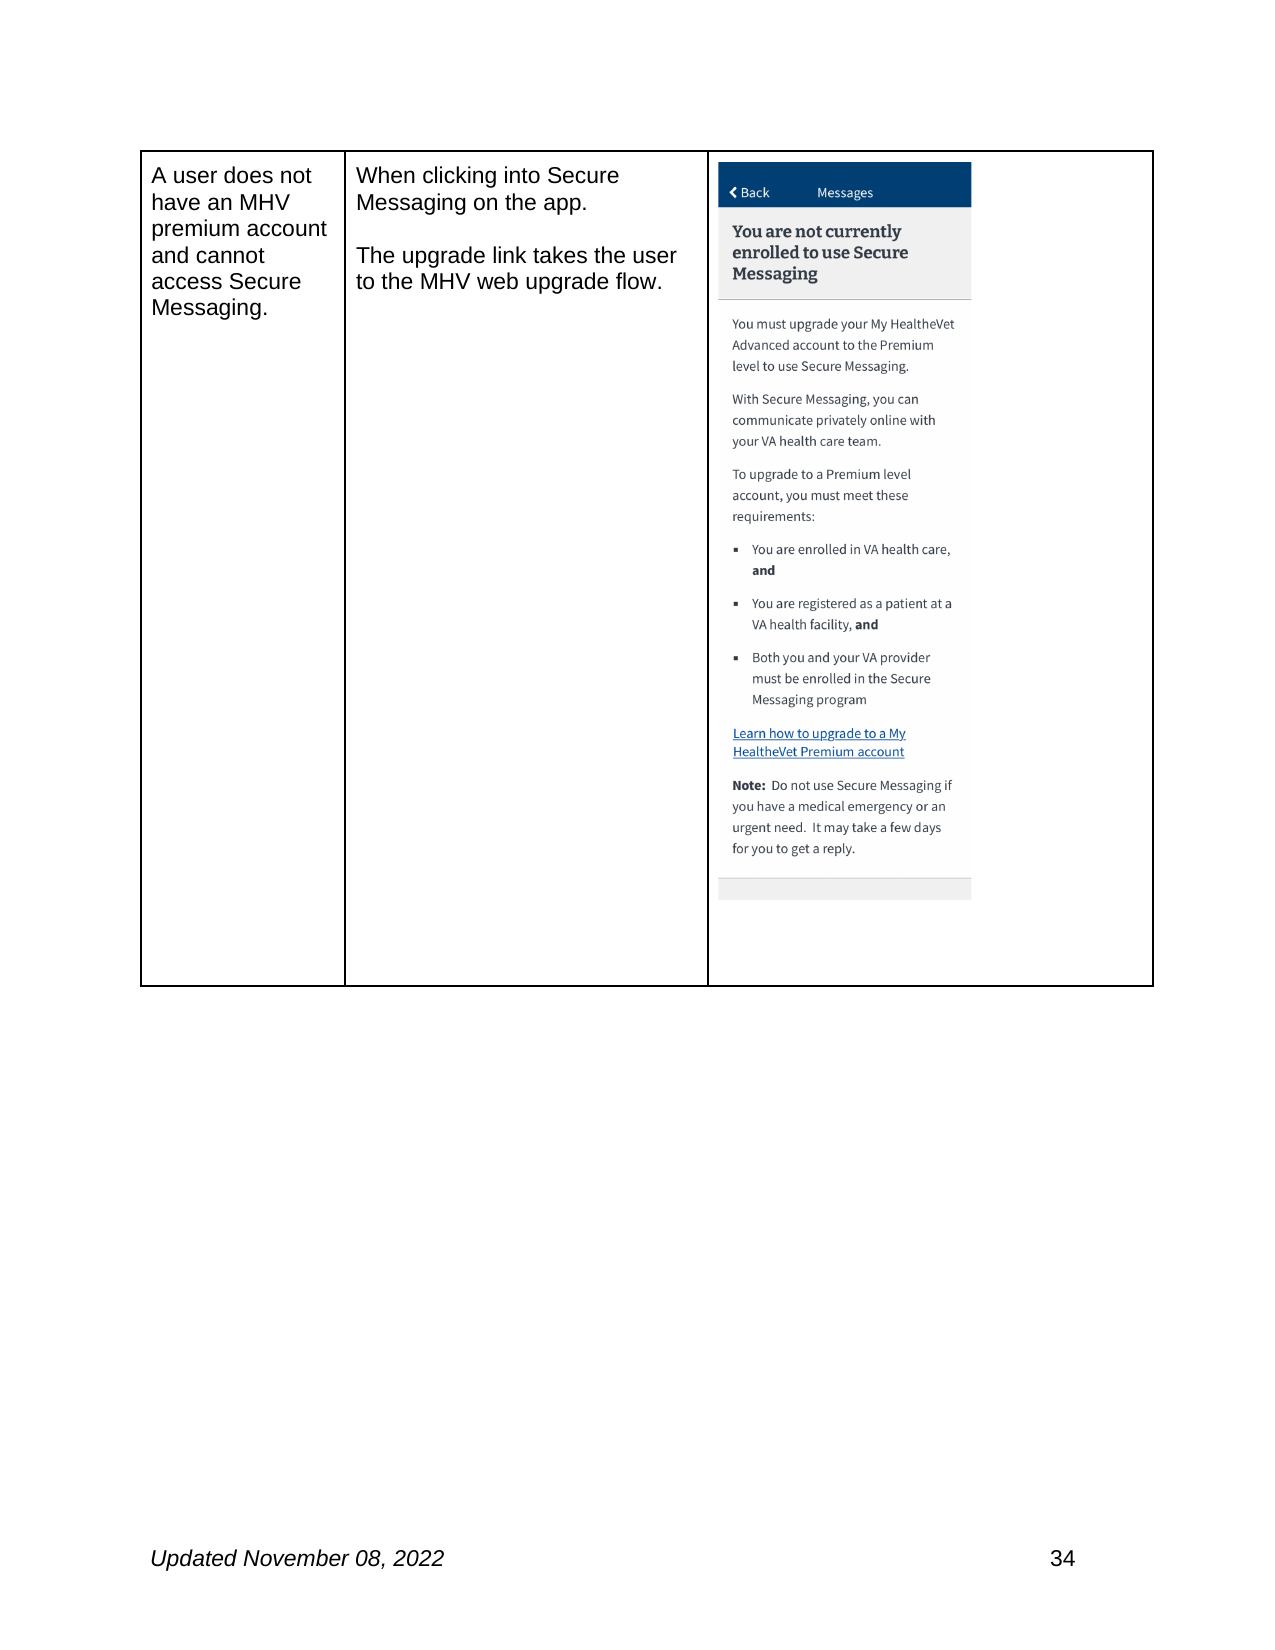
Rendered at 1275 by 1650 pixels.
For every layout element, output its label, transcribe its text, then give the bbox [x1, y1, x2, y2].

table_cell When clicking into Secure Messaging on the app. The upgrade link takes the user to the MHV web upgrade flow. [346, 152, 707, 985]
picture [718, 162, 972, 900]
table_cell [709, 152, 1152, 985]
table_cell A user does not have an MHV premium account and cannot access Secure Messaging. [142, 152, 344, 985]
